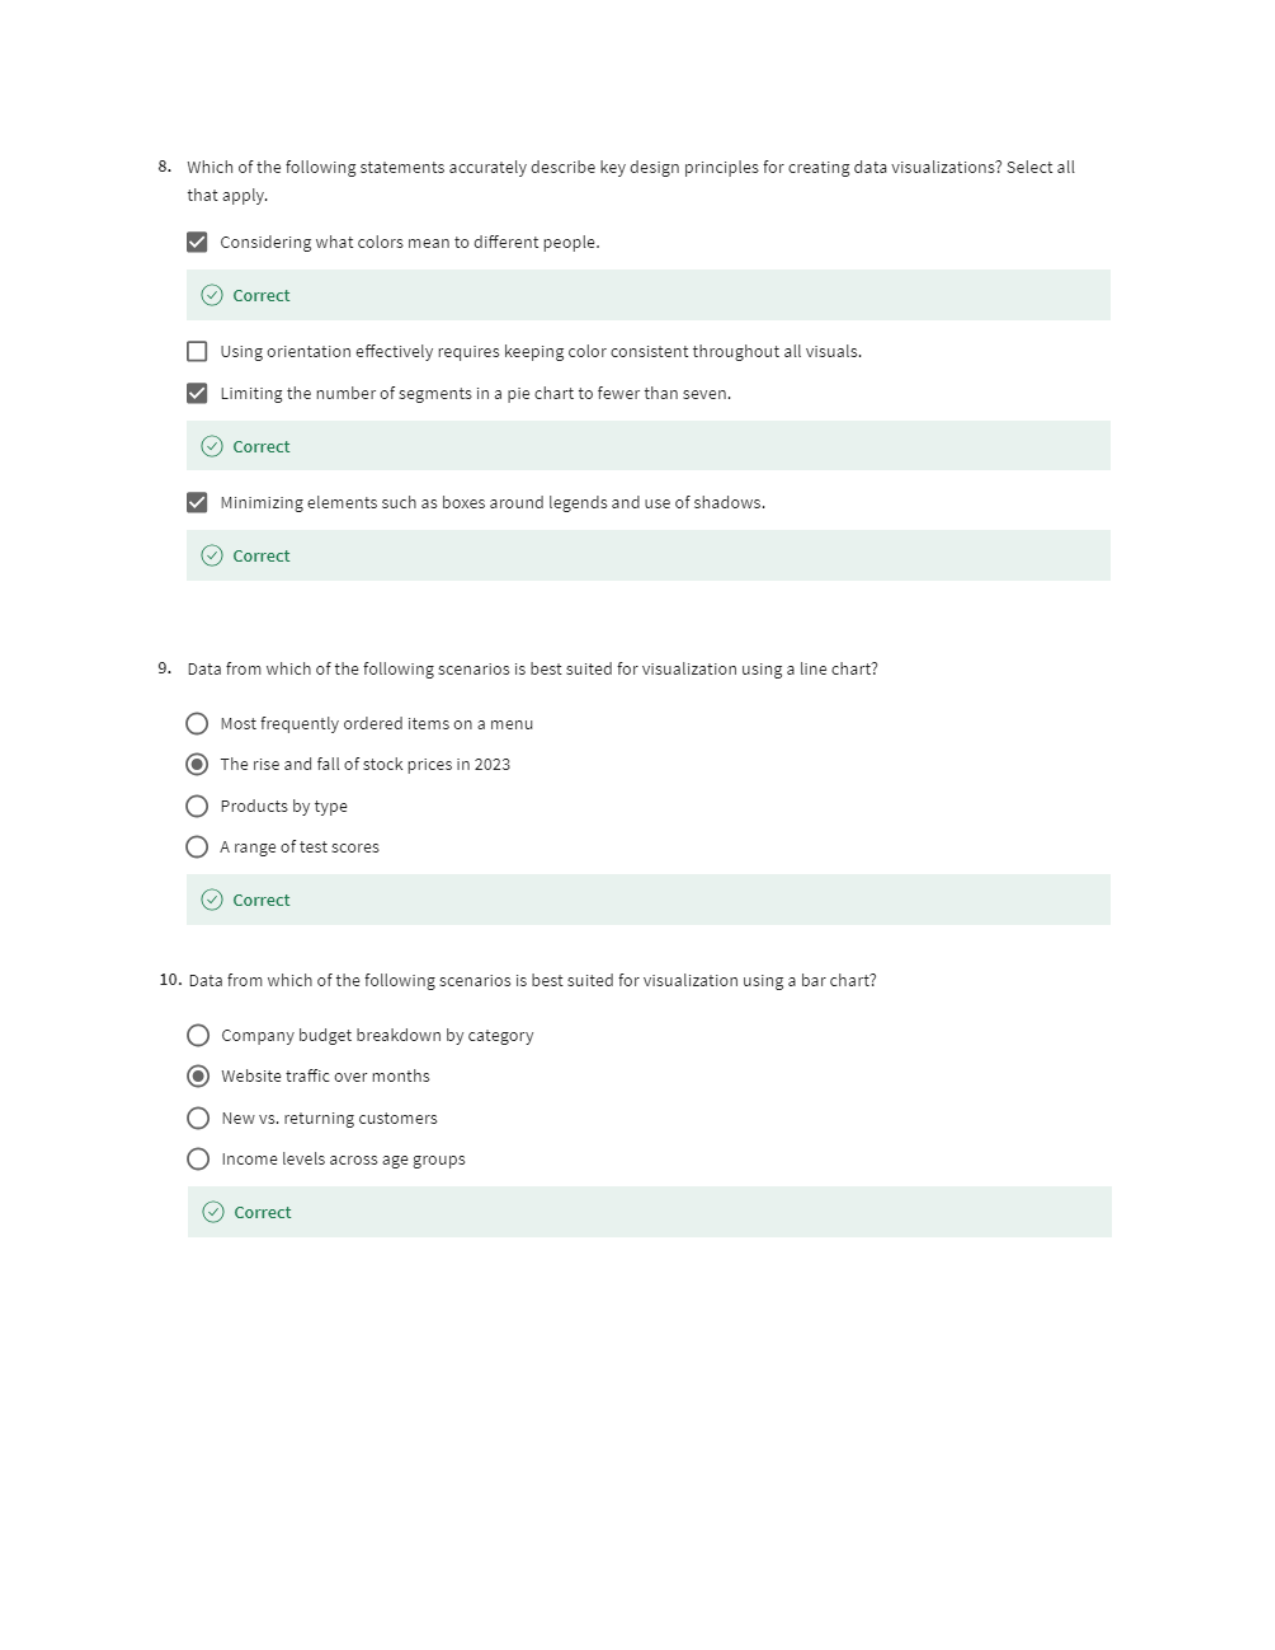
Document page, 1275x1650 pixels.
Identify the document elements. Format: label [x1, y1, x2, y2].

picture [150, 150, 1125, 1240]
